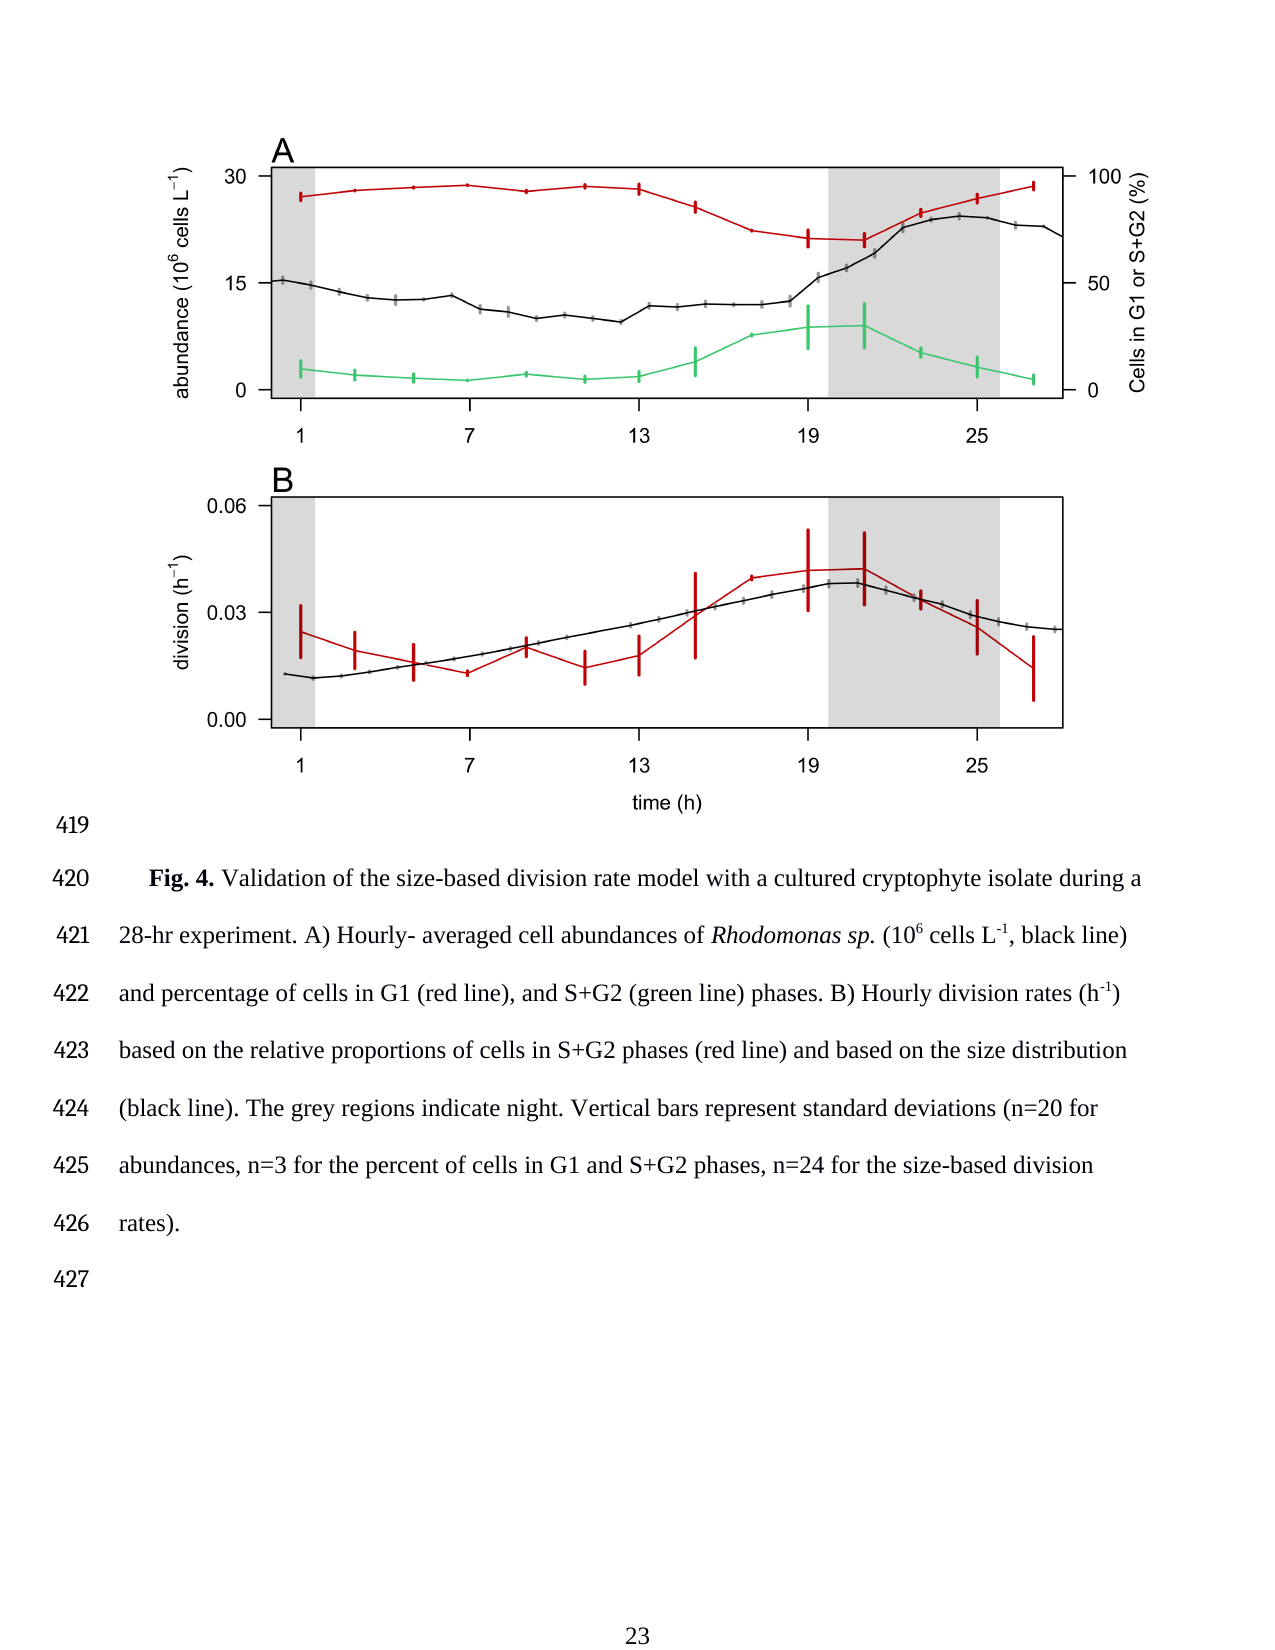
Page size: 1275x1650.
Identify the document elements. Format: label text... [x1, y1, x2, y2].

text Fig. 4. Validation of the size-based division rate model with a cultured cryptophyte isolate during a 28-hr experiment. A) Hourly- averaged cell abundances of Rhodomonas sp. (106 cells L-1, black line) and percentage of cells in G1 (red line), and S+G2 (green line) phases. B) Hourly division rates (h-1) based on the relative proportions of cells in S+G2 phases (red line) and based on the size distribution (black line). The grey regions indicate night. Vertical bars represent standard deviations (n=20 for abundances, n=3 for the percent of cells in G1 and S+G2 phases, n=24 for the size-based division rates). [118, 863, 1156, 1236]
picture [148, 118, 1186, 834]
